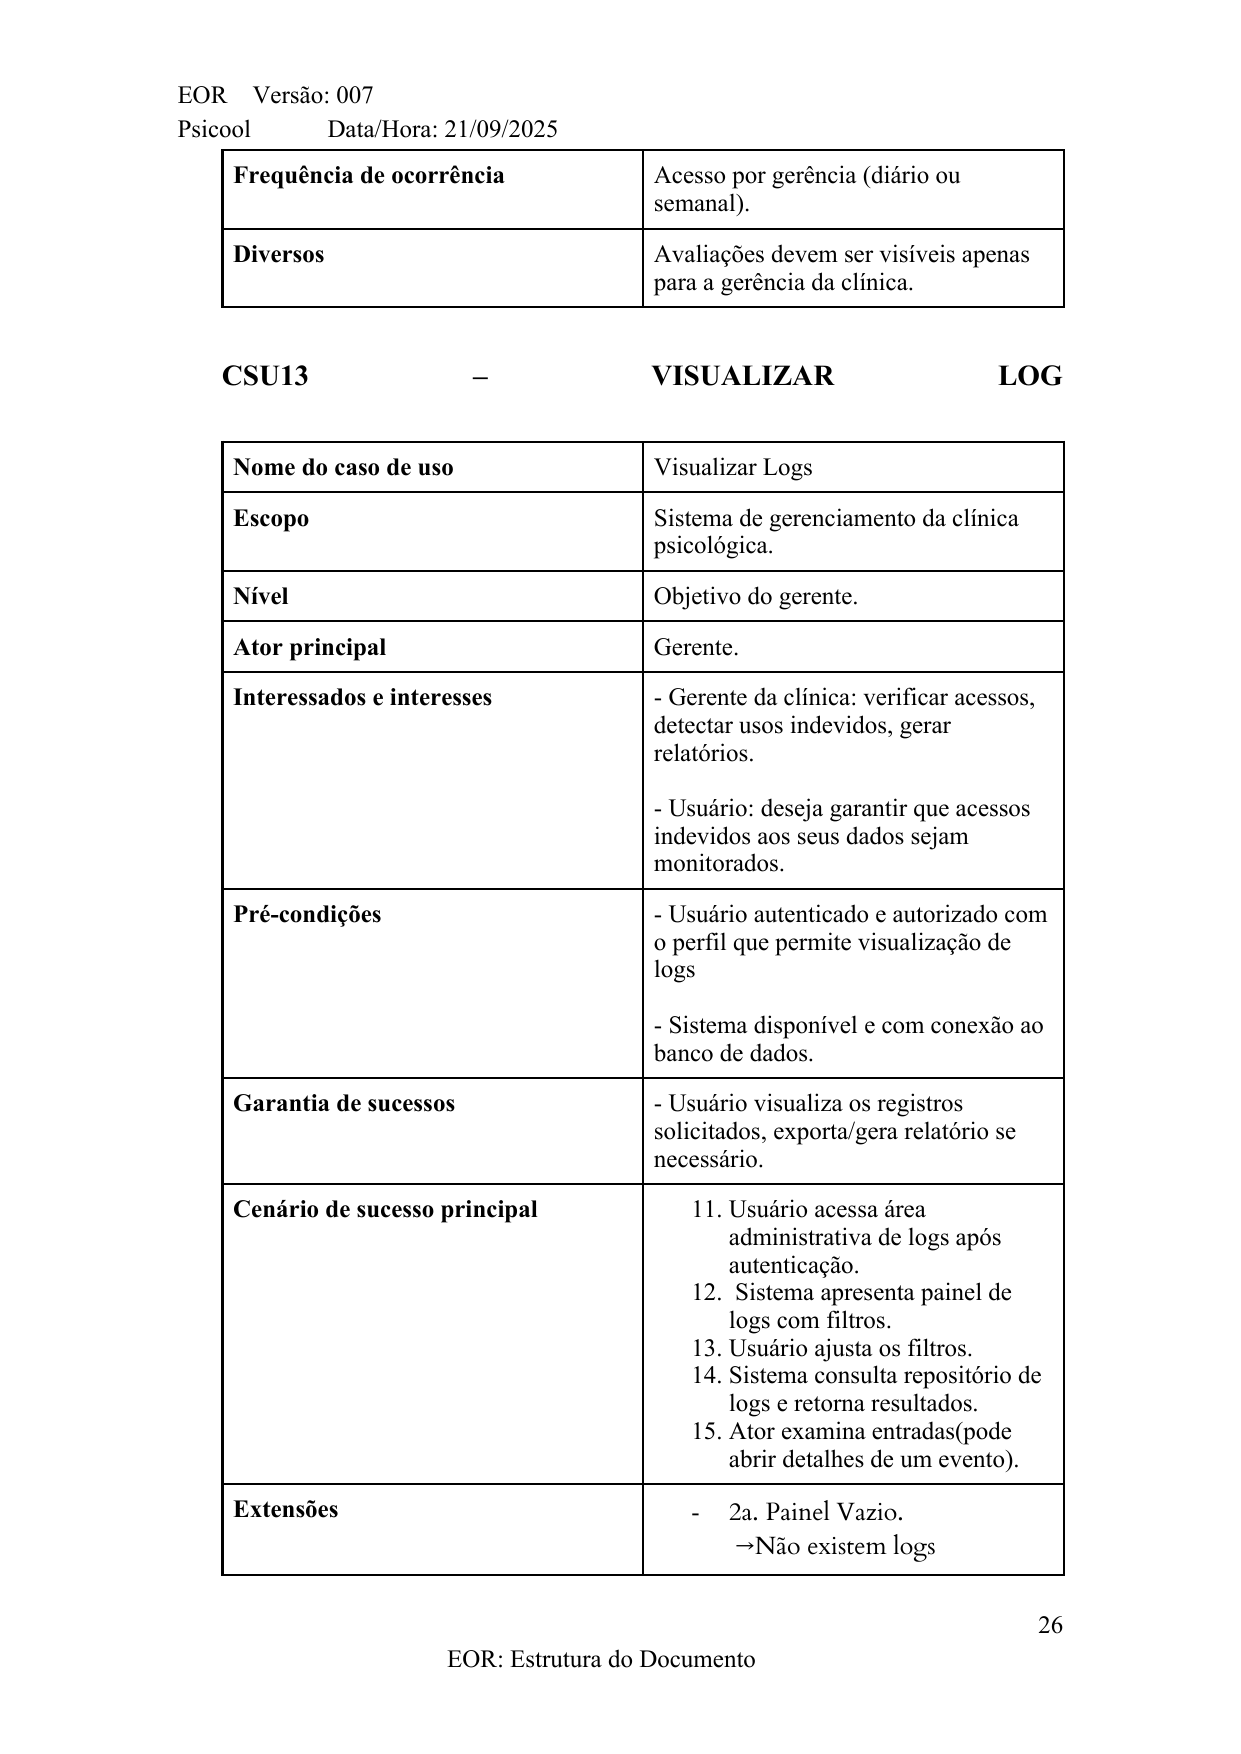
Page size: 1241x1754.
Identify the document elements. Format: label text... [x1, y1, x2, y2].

table_cell Usuário acessa área administrativa de logs após autenticação. Sistema apresenta painel de logs com filtros. Usuário ajusta os filtros. Sistema consulta repositório de logs e retorna resultados. Ator examina entradas(pode abrir detalhes de um evento). [644, 1185, 1063, 1483]
table_header Visualizar Logs [644, 443, 1063, 491]
table_cell Diversos [224, 230, 642, 306]
table_cell Nível [224, 572, 642, 620]
subtitle CSU13 – VISUALIZAR LOG [222, 359, 1063, 428]
table_cell Gerente. [644, 622, 1063, 671]
table_cell Acesso por gerência (diário ou semanal). [644, 151, 1063, 227]
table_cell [644, 1485, 1063, 1573]
table_cell Extensões [224, 1485, 642, 1573]
table_cell Ator principal [224, 622, 642, 671]
table_cell Sistema de gerenciamento da clínica psicológica. [644, 493, 1063, 569]
table_cell Escopo [224, 493, 642, 569]
table_header Nome do caso de uso [224, 443, 642, 491]
table_cell - Gerente da clínica: verificar acessos, detectar usos indevidos, gerar relatórios. - Usuário: deseja garantir que acessos indevidos aos seus dados sejam monitorados. [644, 673, 1063, 888]
table_cell - Usuário visualiza os registros solicitados, exporta/gera relatório se necessário. [644, 1079, 1063, 1183]
table_cell Interessados e interesses [224, 673, 642, 888]
table_cell Cenário de sucesso principal [224, 1185, 642, 1483]
table_cell Avaliações devem ser visíveis apenas para a gerência da clínica. [644, 230, 1063, 306]
table_cell Pré-condições [224, 890, 642, 1077]
table_cell - Usuário autenticado e autorizado com o perfil que permite visualização de logs - Sistema disponível e com conexão ao banco de dados. [644, 890, 1063, 1077]
table_cell Objetivo do gerente. [644, 572, 1063, 620]
table_cell Garantia de sucessos [224, 1079, 642, 1183]
table_cell Frequência de ocorrência [224, 151, 642, 227]
